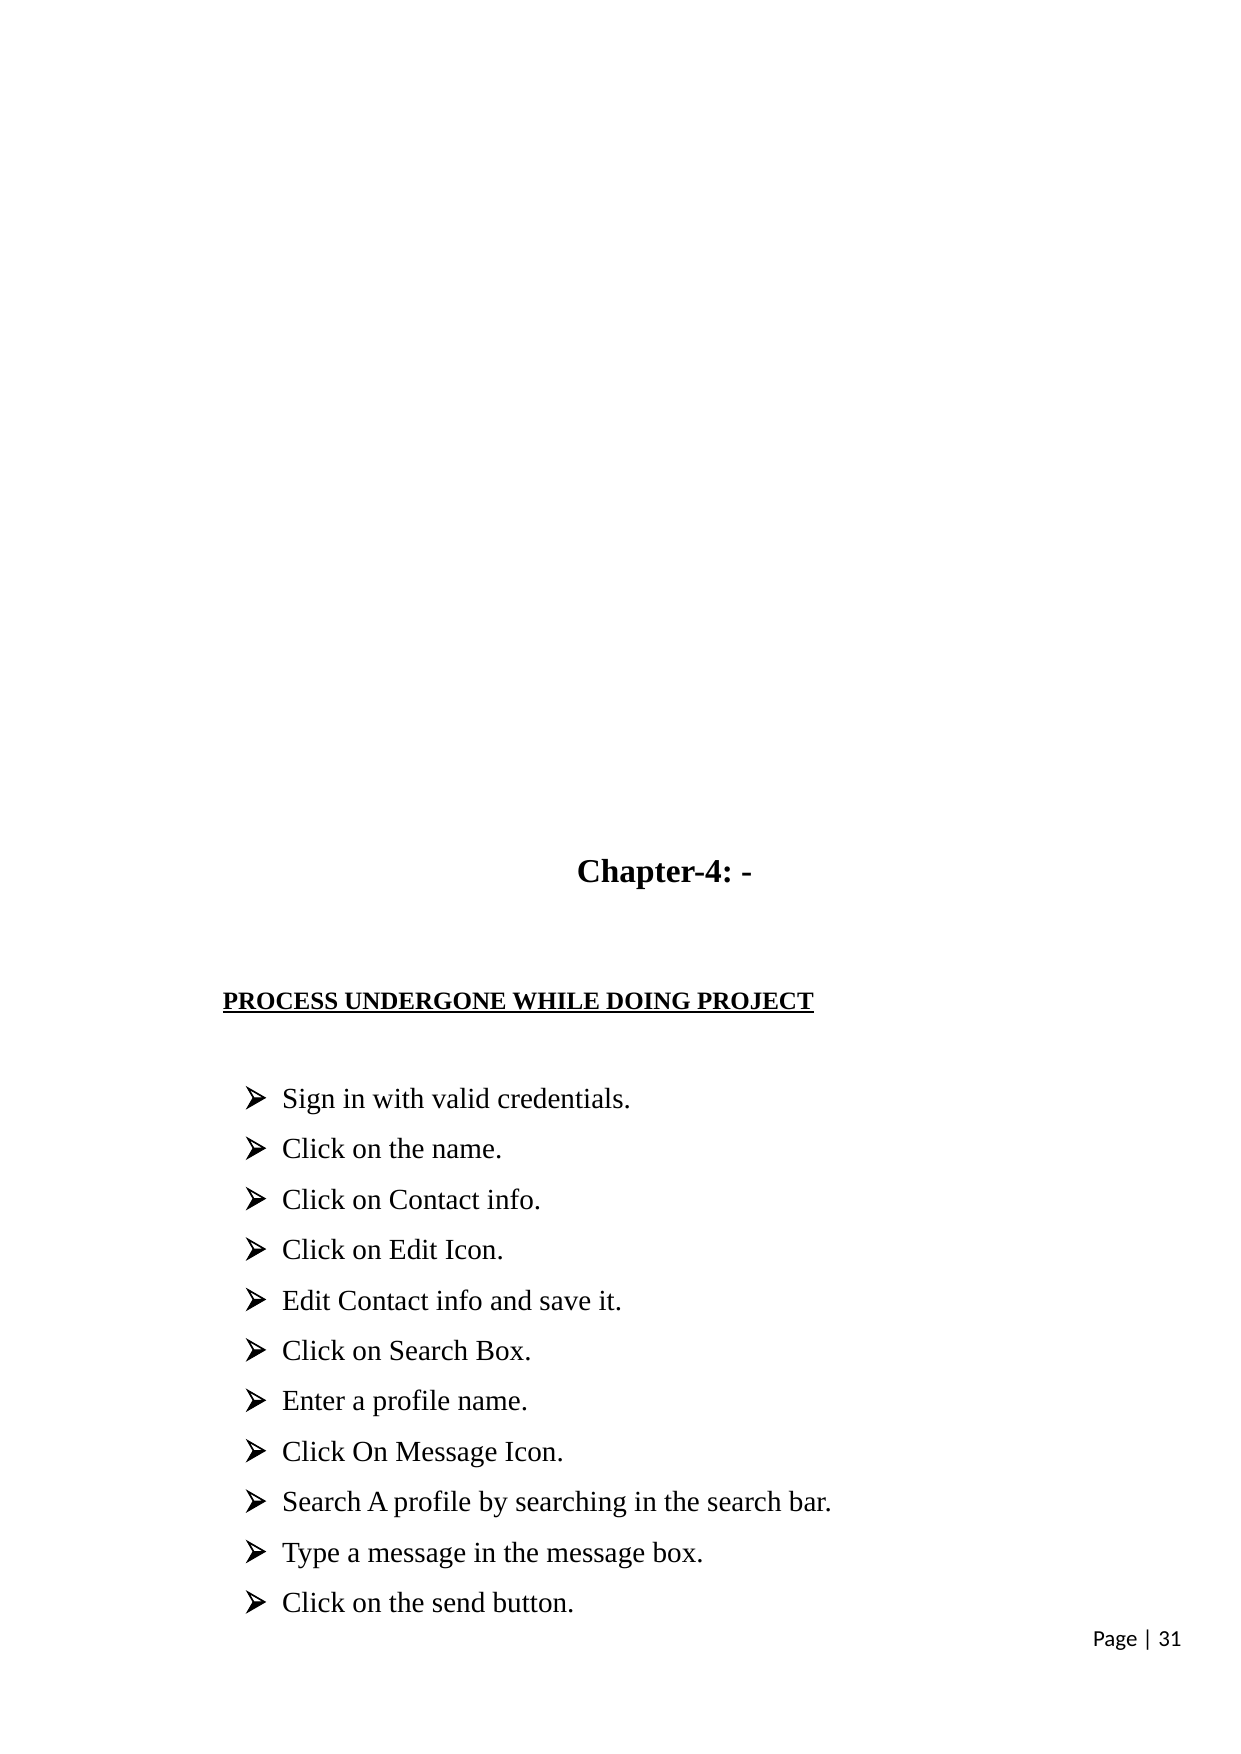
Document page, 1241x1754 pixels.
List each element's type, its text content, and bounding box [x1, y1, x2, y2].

list Click on the send button. [244, 1585, 1181, 1619]
subtitle Chapter-4: - [148, 851, 1181, 889]
list Click On Message Icon. [244, 1434, 1181, 1467]
list Click on Search Box. [244, 1333, 1181, 1367]
list Edit Contact info and save it. [244, 1283, 1181, 1316]
list Search A profile by searching in the search bar. [244, 1484, 1181, 1518]
list Type a message in the message box. [244, 1535, 1181, 1568]
list Click on Edit Icon. [244, 1232, 1181, 1266]
list Enter a profile name. [244, 1383, 1181, 1417]
list Click on Contact info. [244, 1182, 1181, 1215]
list Sign in with valid credentials. [244, 1081, 1181, 1114]
list Click on the name. [244, 1131, 1181, 1165]
text PROCESS UNDERGONE WHILE DOING PROJECT [148, 986, 1181, 1015]
